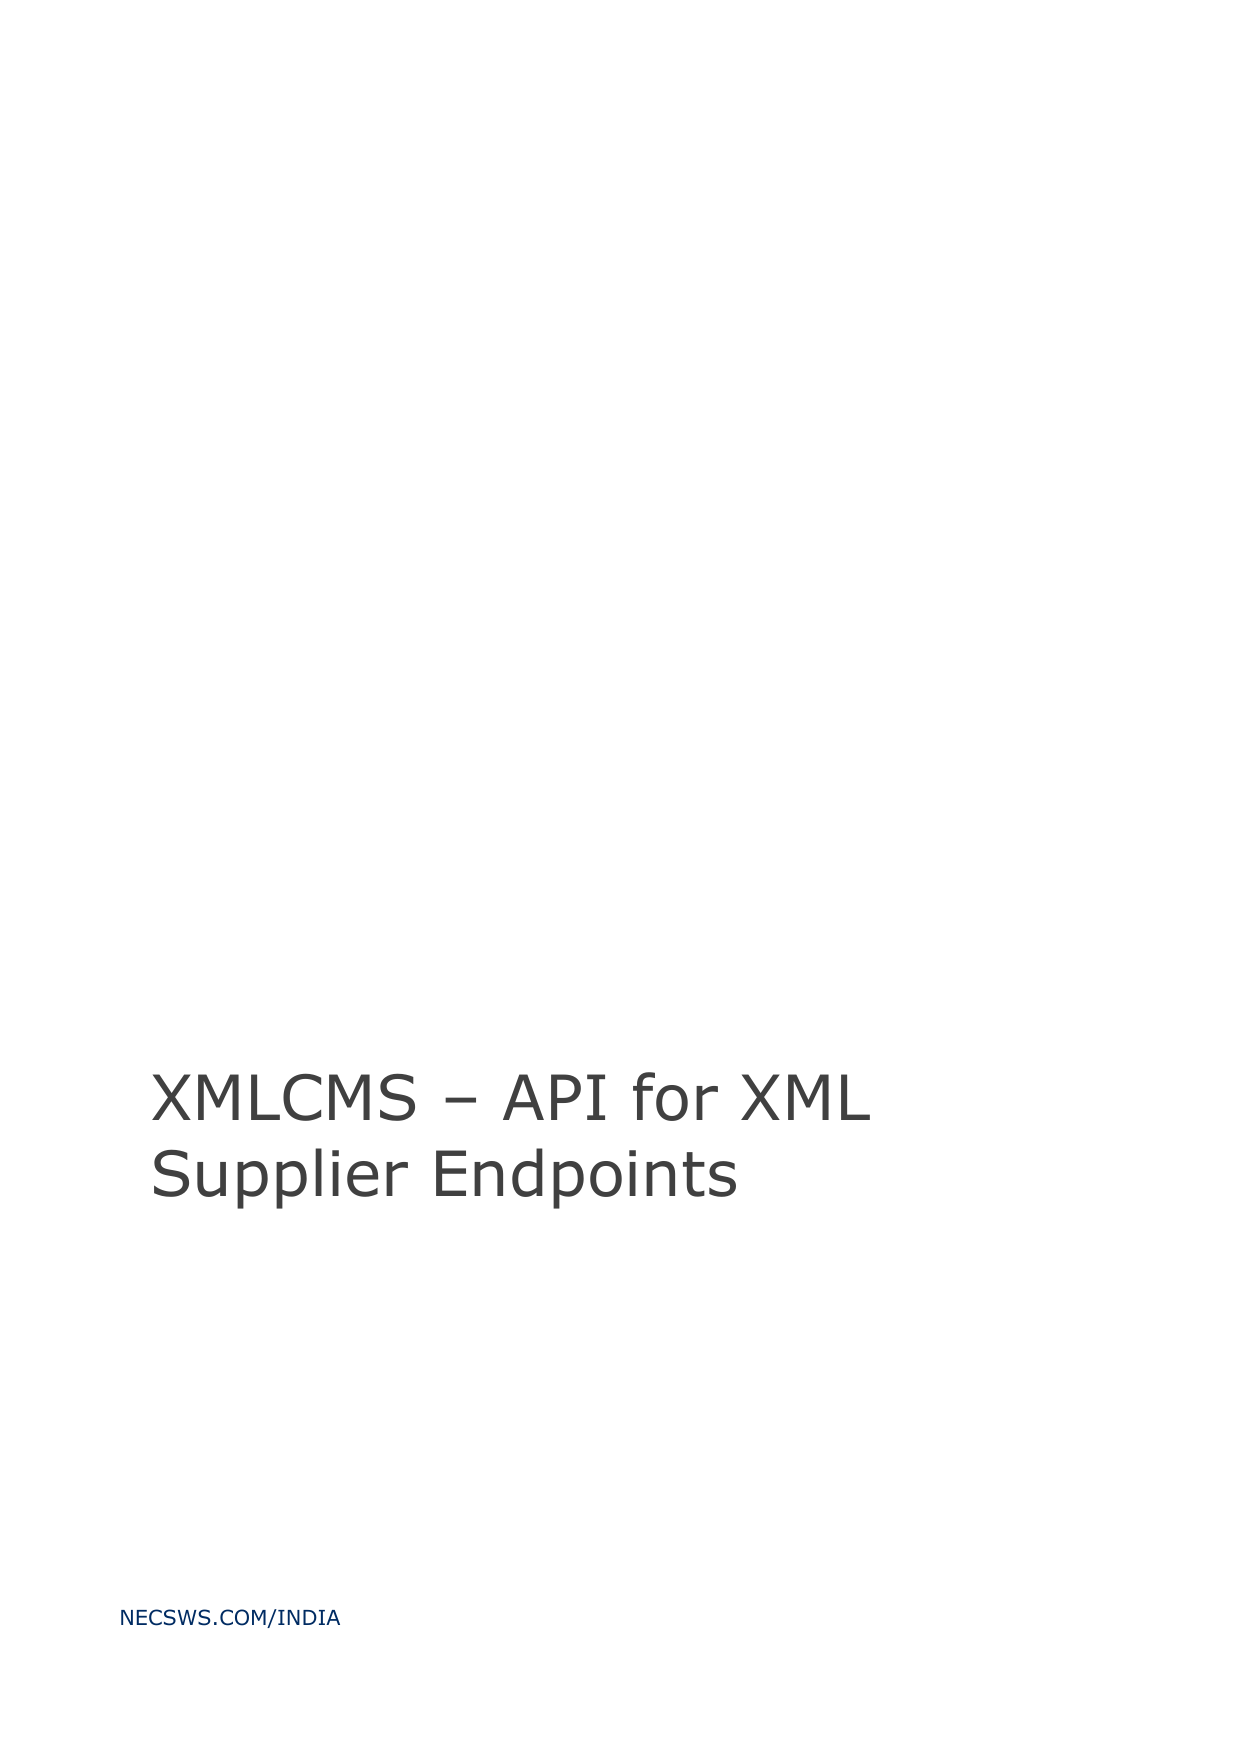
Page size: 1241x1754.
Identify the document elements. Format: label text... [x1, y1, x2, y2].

text XMLCMS – API for XML Supplier Endpoints [150, 1057, 1090, 1209]
